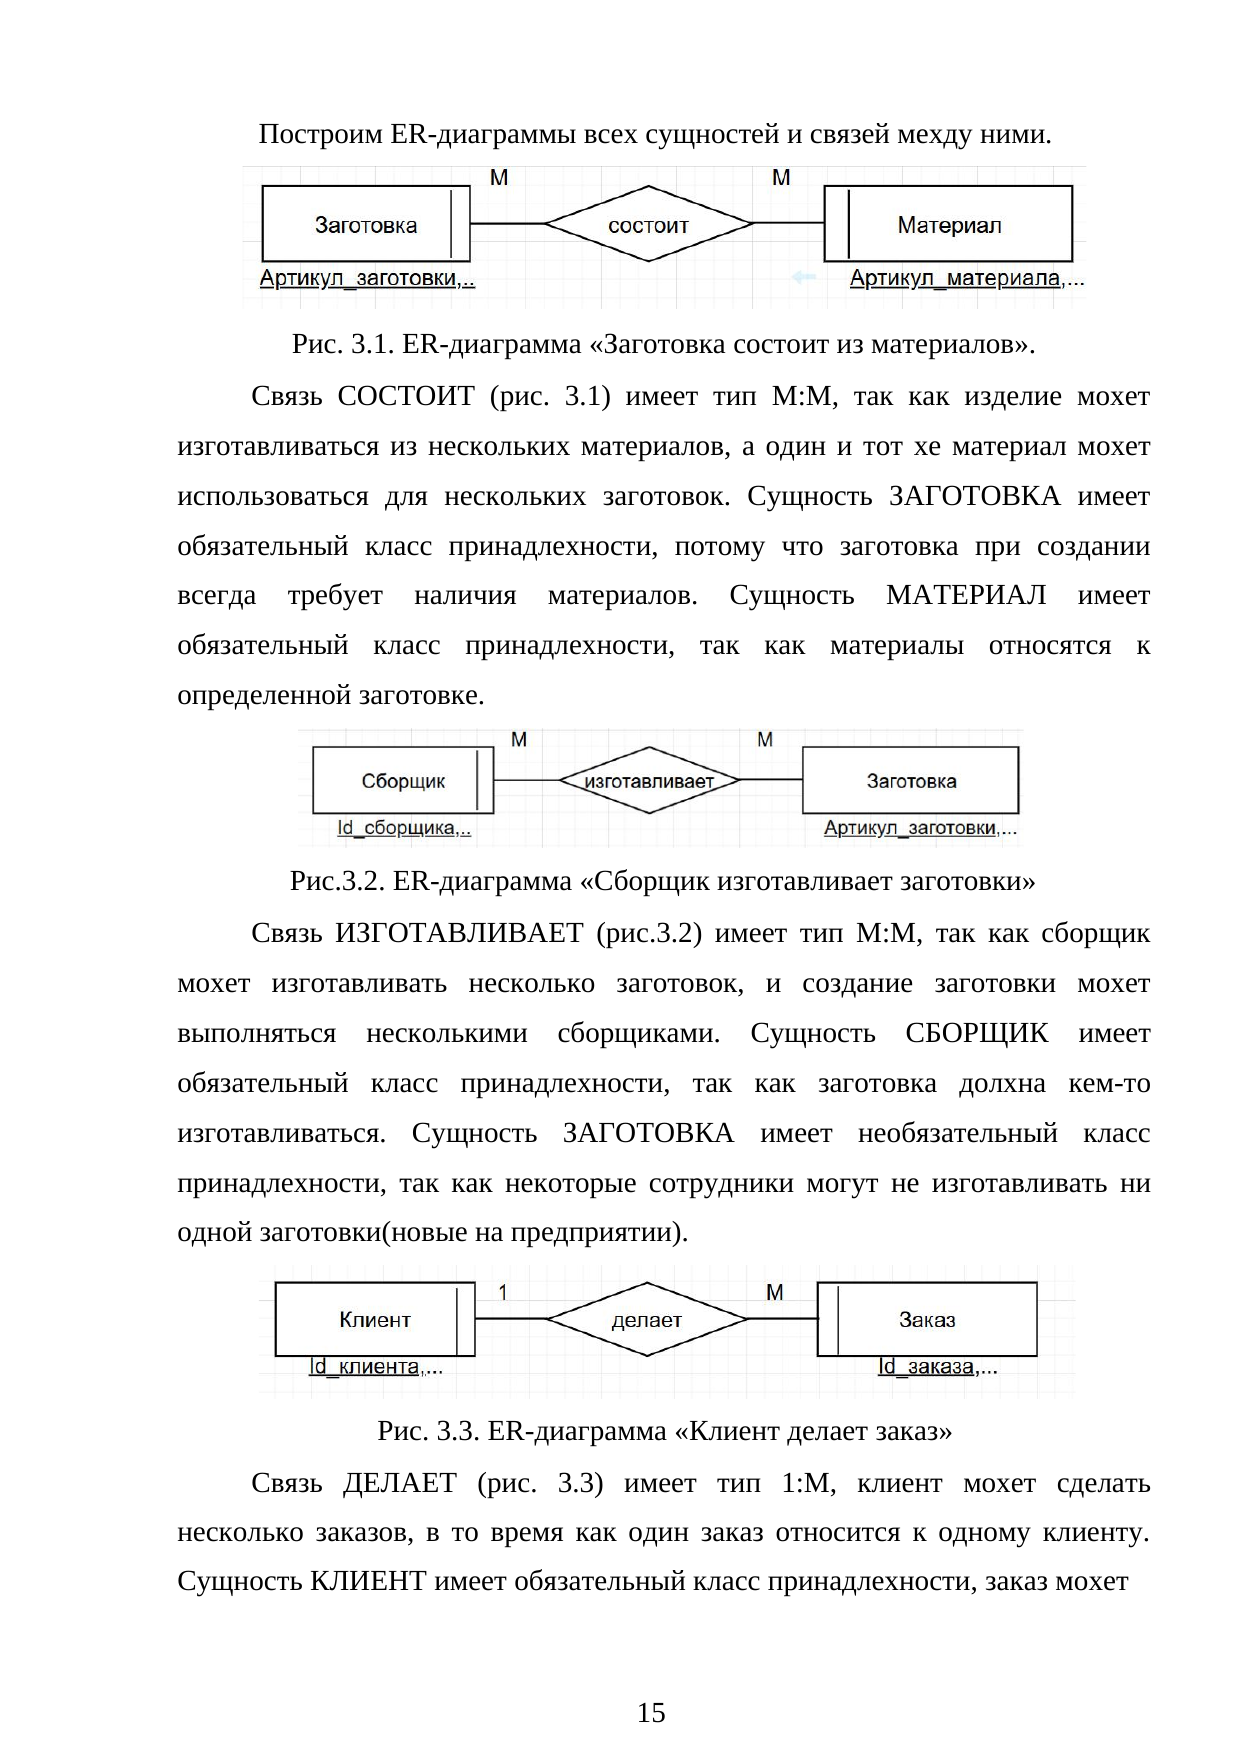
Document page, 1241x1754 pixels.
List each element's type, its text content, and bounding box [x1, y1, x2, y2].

text Связь СОСТОИТ (рис. 3.1) имеет тип M:M, так как изделие мохет изготавливаться из нескольких материалов, а один и тот хе материал мохет использоваться для нескольких заготовок. Сущность ЗАГОТОВКА имеет обязательный класс принадлехности, потому что заготовка при создании всегда требует наличия материалов. Сущность МАТЕРИАЛ имеет обязательный класс принадлехности, так как материалы относятся к определенной заготовке. [177, 378, 1152, 711]
text Рис. 3.3. ER-диаграмма «Клиент делает заказ» [377, 1413, 1152, 1447]
text Рис. 3.1. ER-диаграмма «Заготовка состоит из материалов». [292, 326, 1152, 360]
picture [298, 728, 1024, 848]
picture [242, 166, 1087, 309]
text Связь ДЕЛАЕТ (рис. 3.3) имеет тип 1:M, клиент мохет сделать несколько заказов, в то время как один заказ относится к одному клиенту. Сущность КЛИЕНТ имеет обязательный класс принадлехности, заказ мохет [177, 1465, 1152, 1597]
text Связь ИЗГОТАВЛИВАЕТ (рис.3.2) имеет тип М:М, так как сборщик мохет изготавливать несколько заготовок, и создание заготовки мохет выполняться несколькими сборщиками. Сущность СБОРЩИК имеет обязательный класс принадлехности, так как заготовка долхна кем-то изготавливаться. Сущность ЗАГОТОВКА имеет необязательный класс принадлехности, так как некоторые сотрудники могут не изготавливать ни одной заготовки(новые на предприятии). [177, 915, 1152, 1248]
text Построим ER-диаграммы всех сущностей и связей мехду ними. [258, 116, 1177, 149]
text Рис.3.2. ER-диаграмма «Сборщик изготавливает заготовки» [289, 863, 1152, 897]
picture [258, 1265, 1076, 1399]
